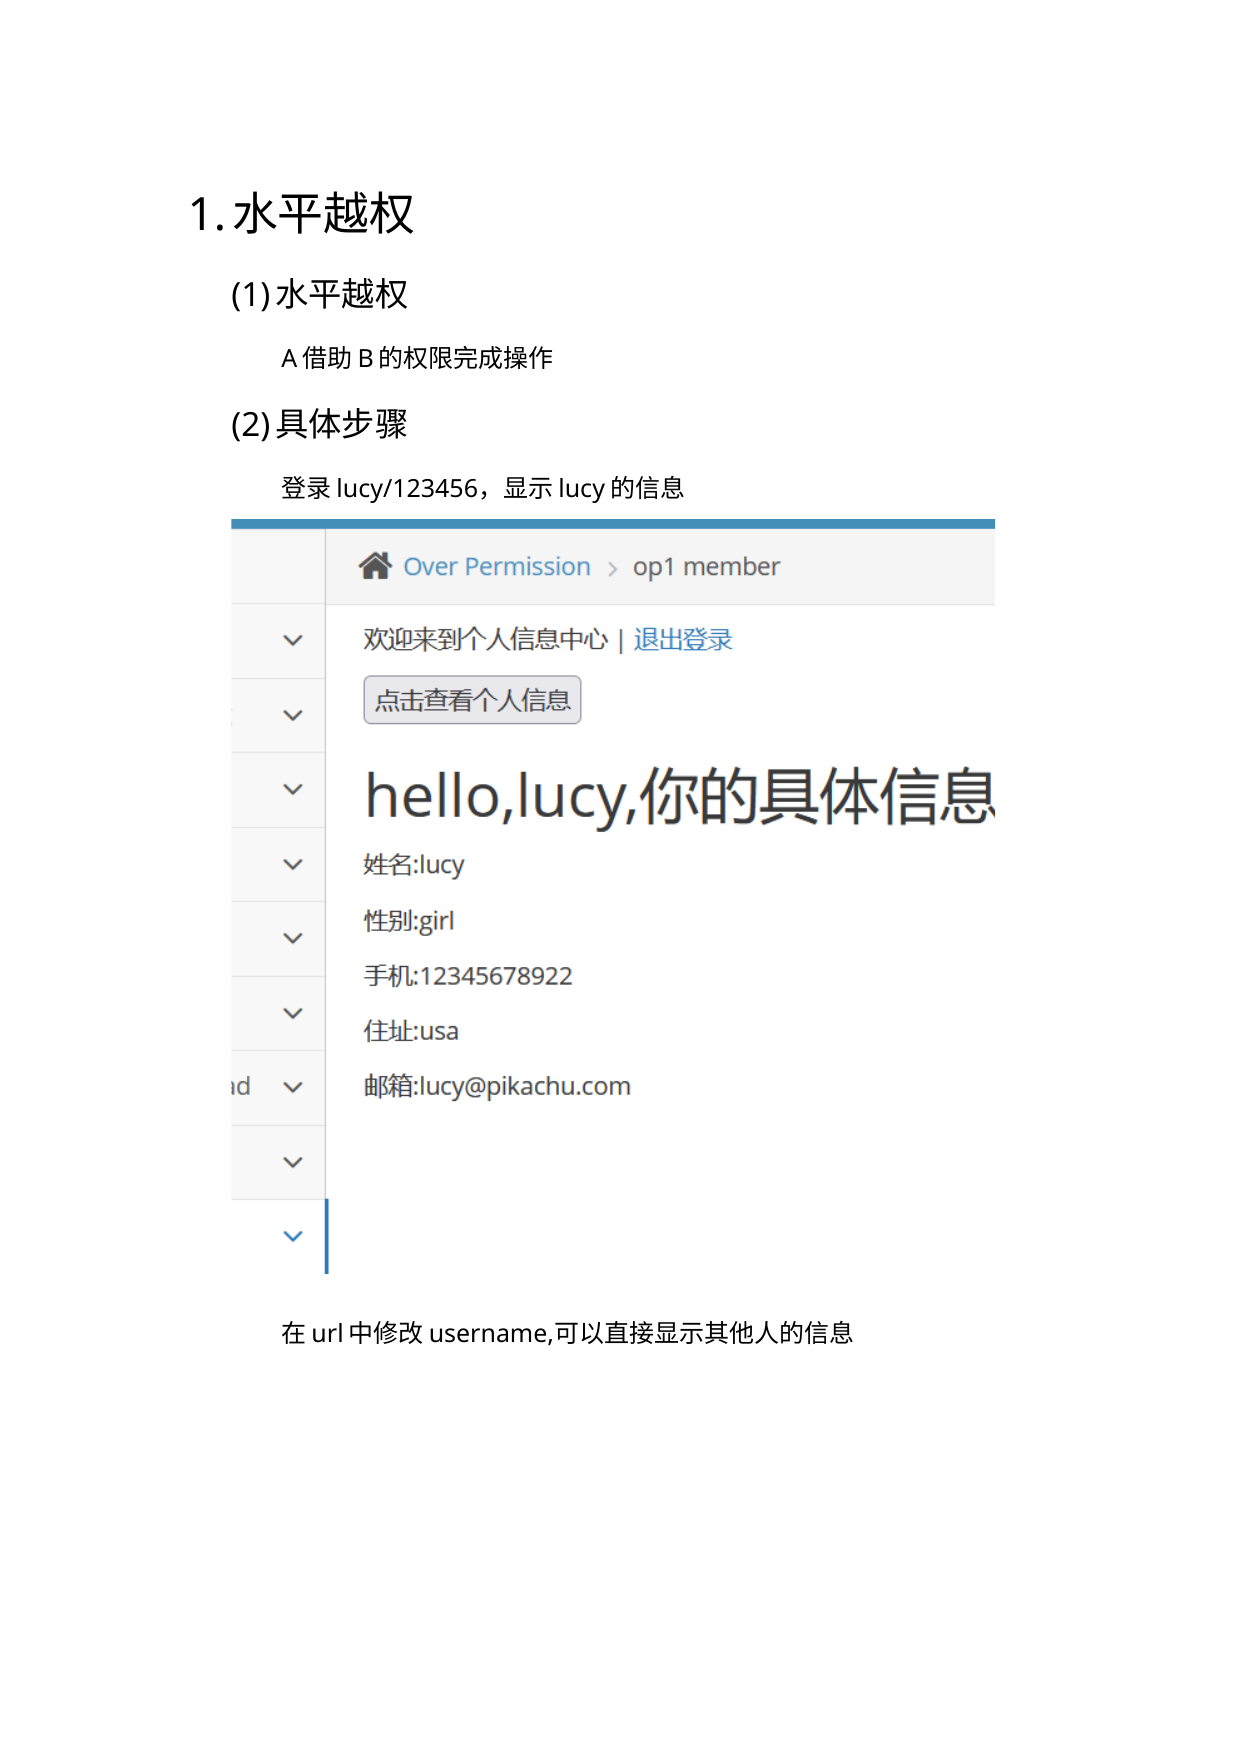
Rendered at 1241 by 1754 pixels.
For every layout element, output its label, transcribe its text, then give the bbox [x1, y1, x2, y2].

list 水平越权 [187, 162, 1053, 259]
list 具体步骤 [231, 389, 1053, 454]
list 水平越权 [231, 259, 1053, 324]
list A借助B的权限完成操作 [231, 324, 1053, 389]
picture [231, 519, 996, 1274]
list 登录lucy/123456，显示lucy的信息 [231, 454, 1053, 519]
list 在url中修改username,可以直接显示其他人的信息 [231, 1299, 1053, 1364]
